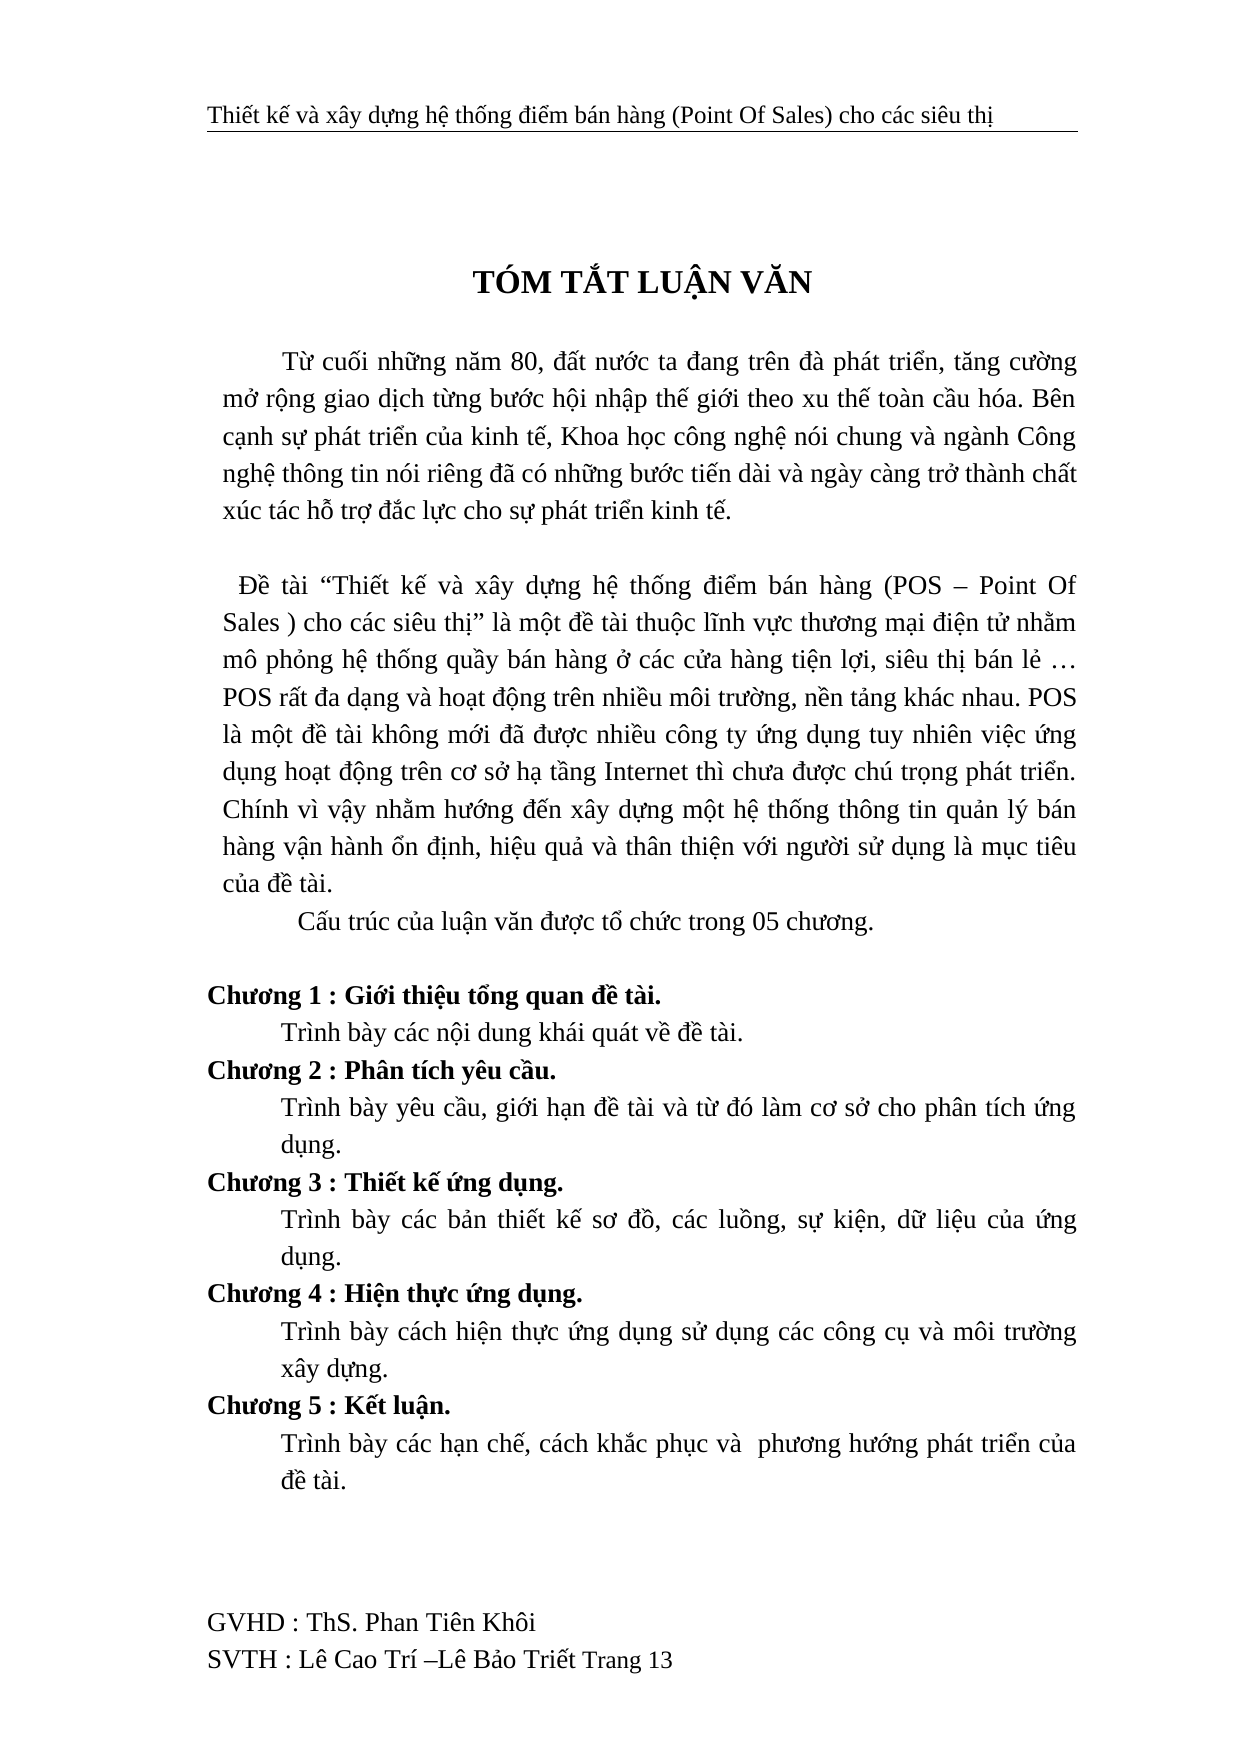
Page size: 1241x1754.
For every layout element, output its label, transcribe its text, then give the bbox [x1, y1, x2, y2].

text Đề tài “Thiết kế và xây dựng hệ thống điểm bán hàng (POS – Point Of Sales ) cho các siêu thị” là một đề tài thuộc lĩnh vực thương mại điện tử nhằm mô phỏng hệ thống quầy bán hàng ở các cửa hàng tiện lợi, siêu thị bán lẻ … POS rất đa dạng và hoạt động trên nhiều môi trường, nền tảng khác nhau. POS là một đề tài không mới đã được nhiều công ty ứng dụng tuy nhiên việc ứng dụng hoạt động trên cơ sở hạ tầng Internet thì chưa được chú trọng phát triển. Chính vì vậy nhằm hướng đến xây dựng một hệ thống thông tin quản lý bán hàng vận hành ổn định, hiệu quả và thân thiện với người sử dụng là mục tiêu của đề tài. [222, 569, 1078, 898]
text Trình bày yêu cầu, giới hạn đề tài và từ đó làm cơ sở cho phân tích ứng dụng. [207, 1091, 1078, 1159]
text Trình bày các bản thiết kế sơ đồ, các luồng, sự kiện, dữ liệu của ứng dụng. [207, 1203, 1078, 1271]
text Chương 2 : Phân tích yêu cầu. [207, 1054, 1078, 1085]
text Trình bày cách hiện thực ứng dụng sử dụng các công cụ và môi trường xây dựng. [281, 1315, 1078, 1383]
text TÓM TẮT LUẬN VĂN [207, 262, 1078, 300]
text Trình bày các hạn chế, cách khắc phục và phương hướng phát triển của đề tài. [281, 1427, 1078, 1495]
text Chương 3 : Thiết kế ứng dụng. [207, 1166, 1078, 1197]
text Trình bày các nội dung khái quát về đề tài. [207, 1017, 1078, 1048]
text Từ cuối những năm 80, đất nước ta đang trên đà phát triển, tăng cường mở rộng giao dịch từng bước hội nhập thế giới theo xu thế toàn cầu hóa. Bên cạnh sự phát triển của kinh tế, Khoa học công nghệ nói chung và ngành Công nghệ thông tin nói riêng đã có những bước tiến dài và ngày càng trở thành chất xúc tác hỗ trợ đắc lực cho sự phát triển kinh tế. [222, 345, 1078, 526]
text Chương 1 : Giới thiệu tổng quan đề tài. [207, 979, 1078, 1010]
text Chương 5 : Kết luận. [207, 1389, 1078, 1421]
text Cấu trúc của luận văn được tổ chức trong 05 chương. [297, 905, 1078, 936]
text Chương 4 : Hiện thực ứng dụng. [207, 1278, 1078, 1309]
